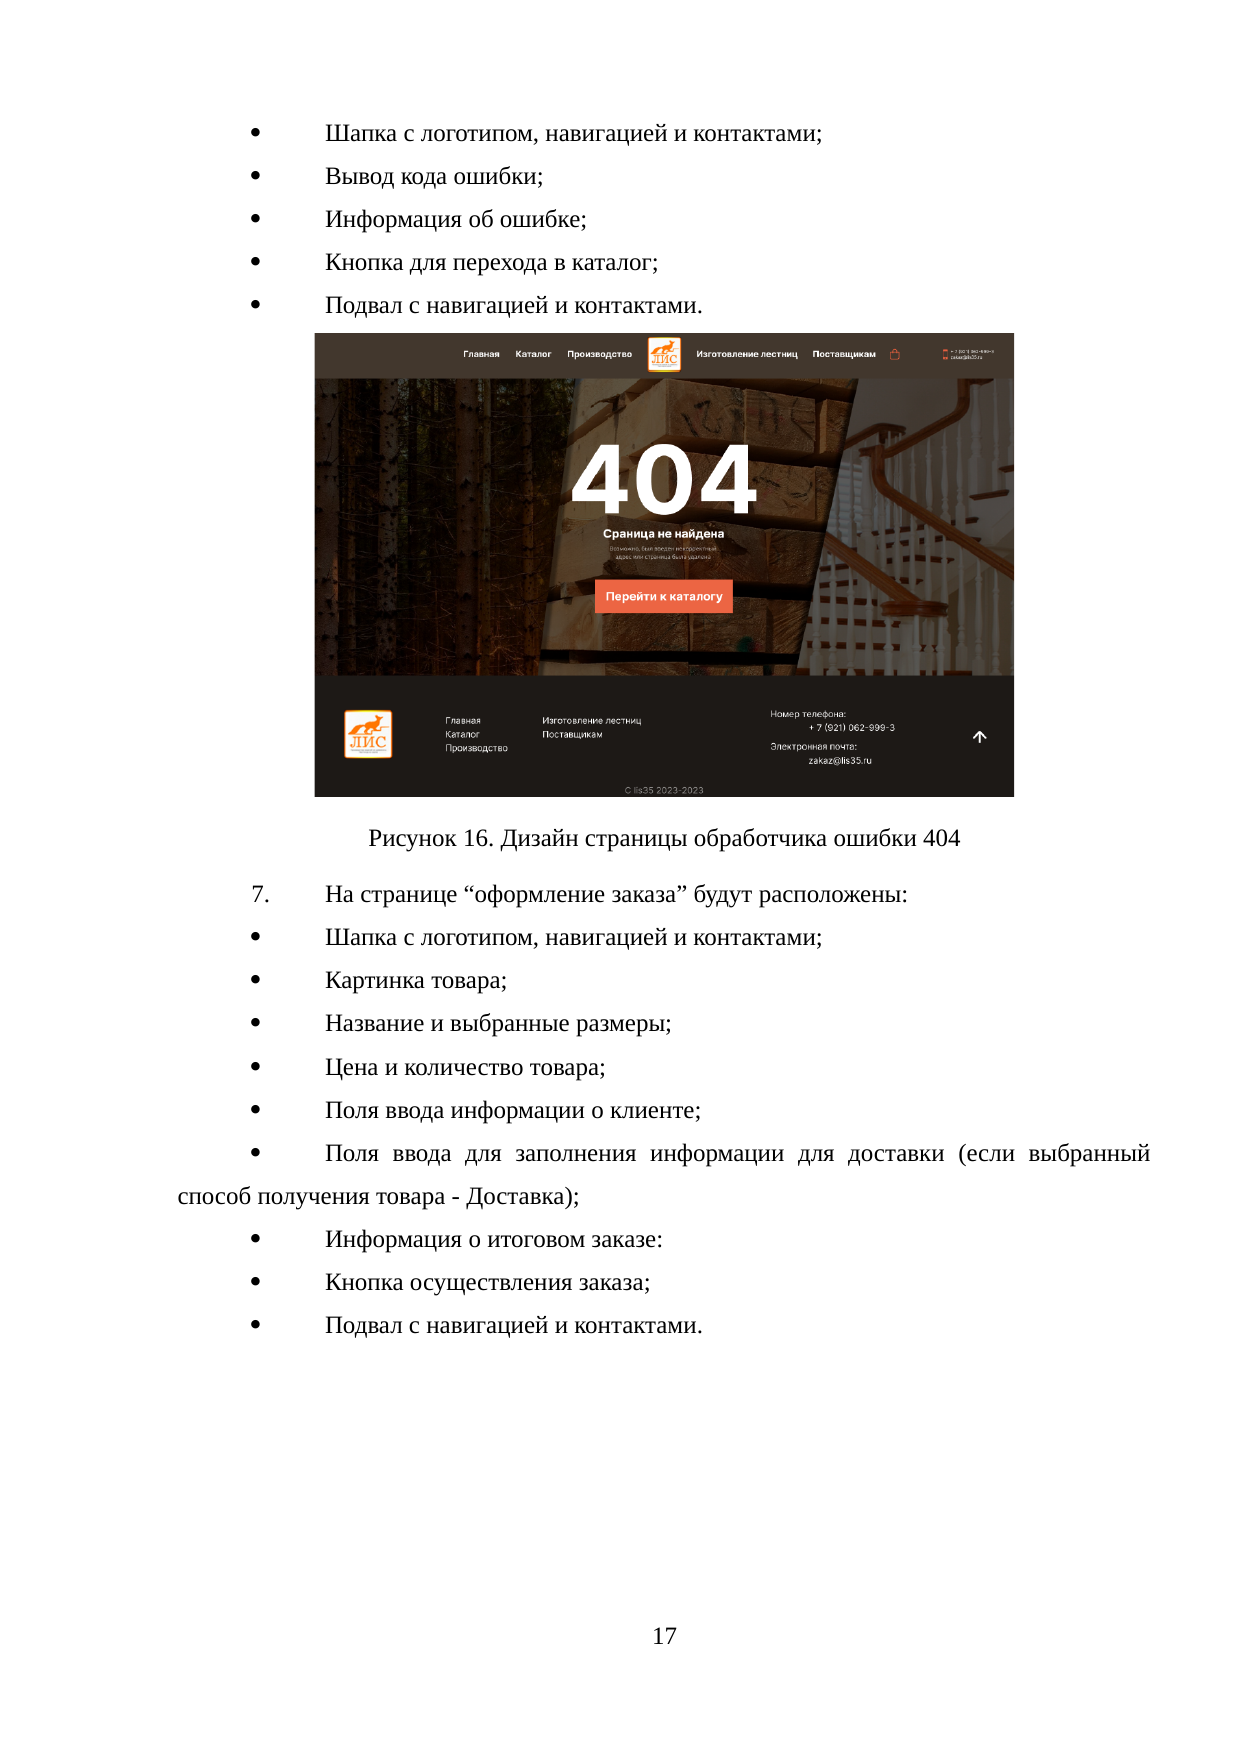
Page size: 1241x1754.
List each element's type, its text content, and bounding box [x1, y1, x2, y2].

list Вывод кода ошибки; [177, 161, 1152, 190]
list Название и выбранные размеры; [177, 1008, 1152, 1037]
list Поля ввода информации о клиенте; [177, 1095, 1152, 1123]
list Картинка товара; [177, 965, 1152, 994]
list Поля ввода для заполнения информации для доставки (если выбранный способ получения товара - Доставка); [177, 1138, 1152, 1210]
list Информация о итоговом заказе: [177, 1224, 1152, 1253]
list Шапка с логотипом, навигацией и контактами; [177, 118, 1152, 147]
list Цена и количество товара; [177, 1052, 1152, 1080]
list Информация об ошибке; [177, 204, 1152, 233]
list На странице “оформление заказа” будут расположены: [177, 879, 1152, 908]
list Подвал с навигацией и контактами. [177, 1310, 1152, 1339]
list Шапка с логотипом, навигацией и контактами; [177, 922, 1152, 951]
list Кнопка для перехода в каталог; [177, 247, 1152, 276]
picture [314, 333, 1015, 797]
text Рисунок 16. Дизайн страницы обработчика ошибки 404 [177, 823, 1152, 852]
list Кнопка осуществления заказа; [177, 1267, 1152, 1296]
list Подвал с навигацией и контактами. [177, 291, 1152, 319]
